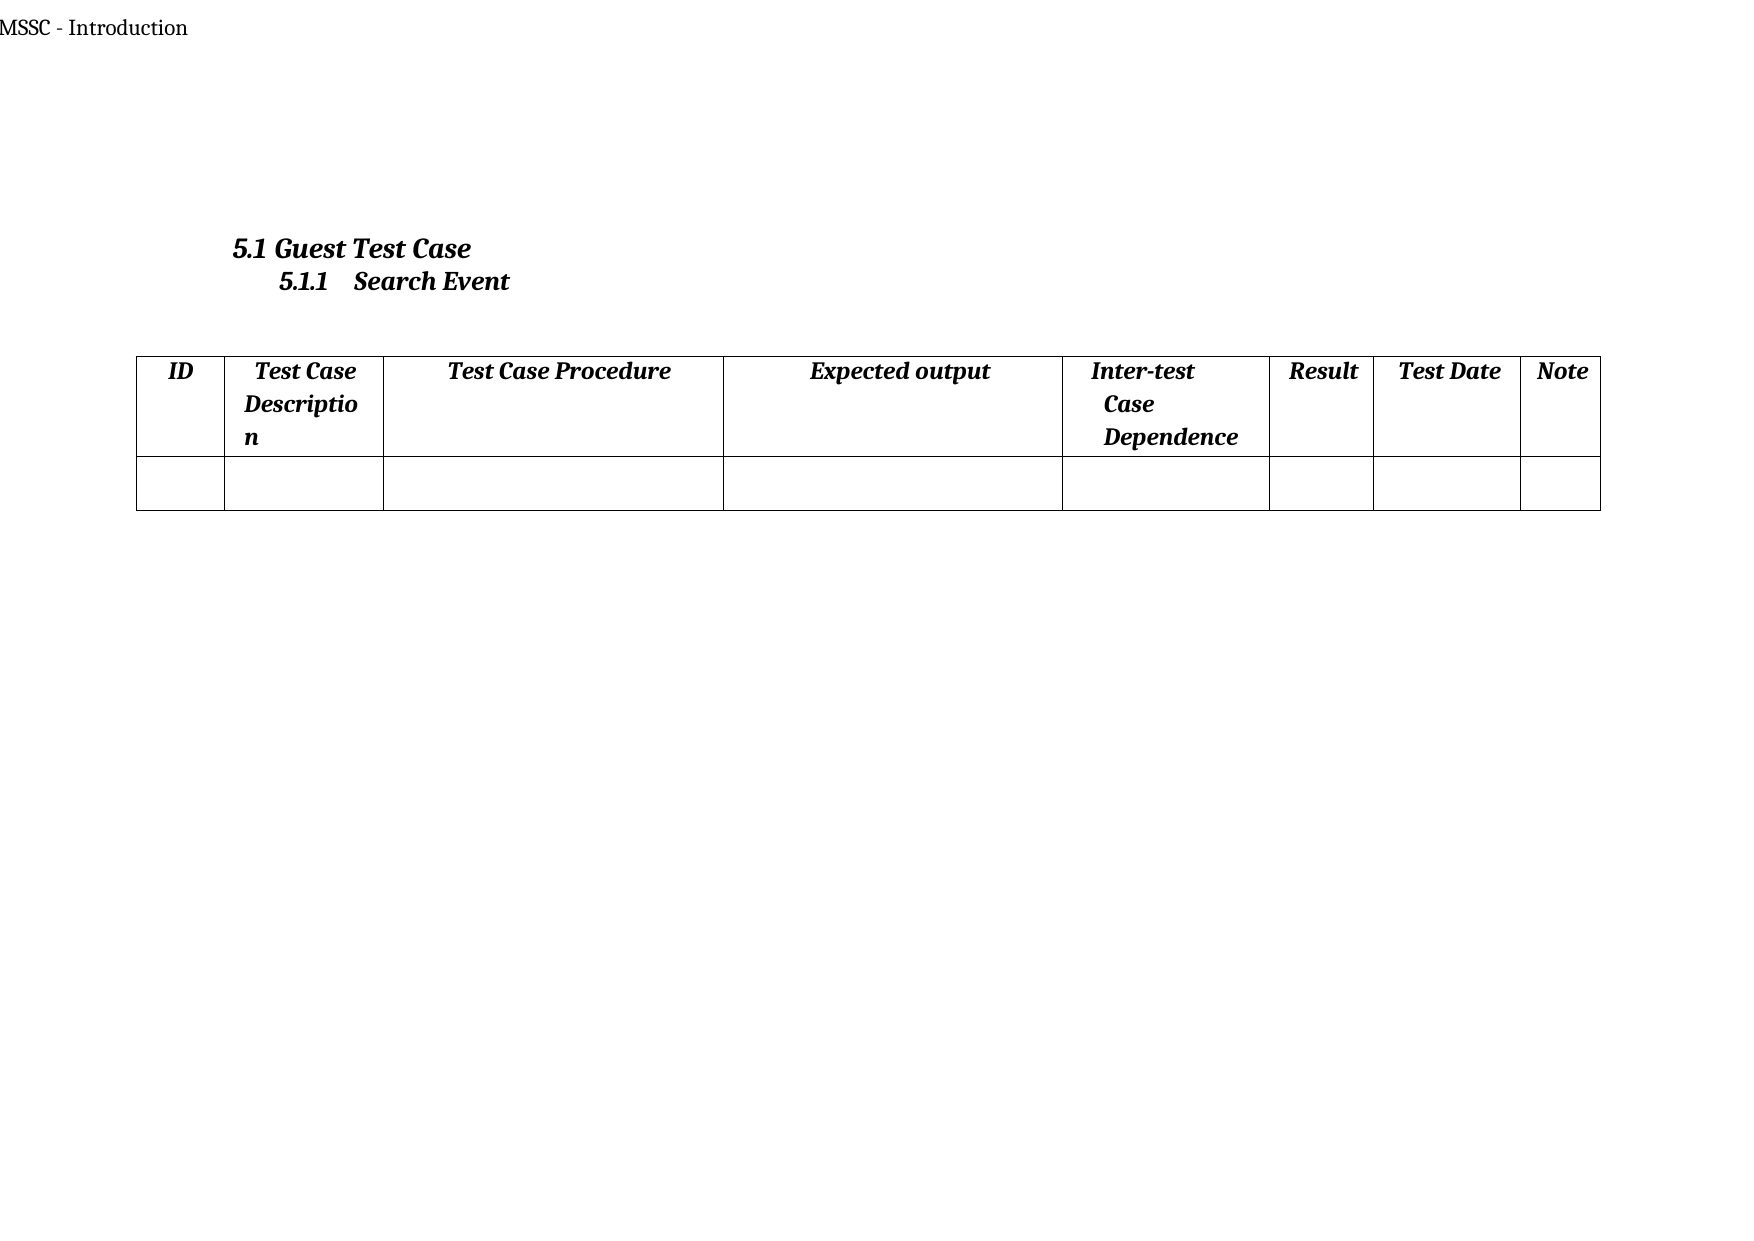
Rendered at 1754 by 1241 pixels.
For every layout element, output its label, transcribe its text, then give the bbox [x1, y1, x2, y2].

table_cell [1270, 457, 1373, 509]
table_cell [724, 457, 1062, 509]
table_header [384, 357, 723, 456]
text MSSC - Introduction [0, 14, 1614, 41]
list Guest Test Case [232, 233, 1614, 266]
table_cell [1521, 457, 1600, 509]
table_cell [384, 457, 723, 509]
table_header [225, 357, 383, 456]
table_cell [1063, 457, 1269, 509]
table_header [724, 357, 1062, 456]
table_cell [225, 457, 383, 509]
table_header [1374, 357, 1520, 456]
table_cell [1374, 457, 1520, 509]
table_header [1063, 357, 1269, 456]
text 5.1.1 Search Event [279, 266, 1614, 297]
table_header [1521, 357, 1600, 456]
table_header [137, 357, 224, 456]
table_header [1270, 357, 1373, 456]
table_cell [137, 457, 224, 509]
